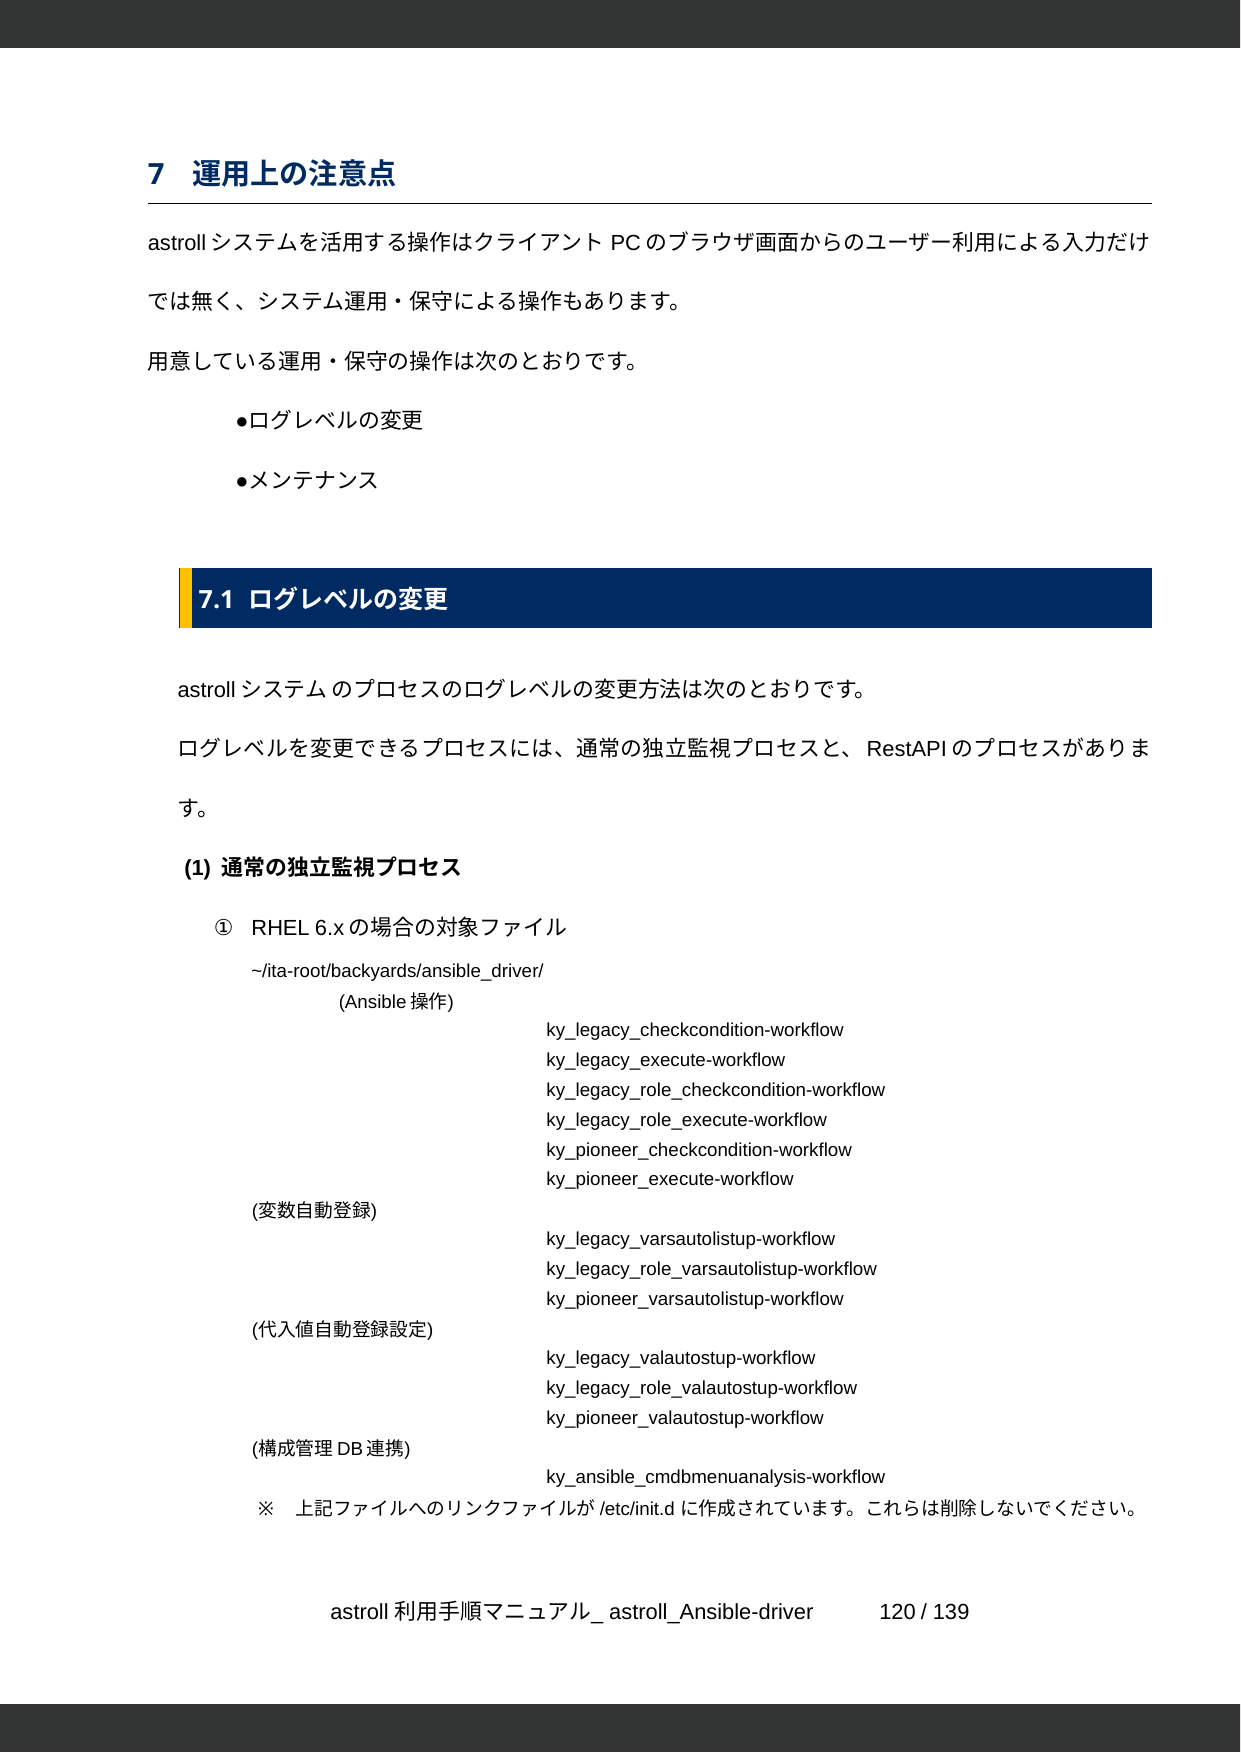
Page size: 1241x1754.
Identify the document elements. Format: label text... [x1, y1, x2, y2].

text ~/ita-root/backyards/ansible_driver/ [251, 956, 1152, 985]
subtitle ログレベルの変更 [192, 568, 1152, 628]
text ky_pioneer_checkcondition-workflow [546, 1134, 1152, 1164]
text (変数自動登録) [148, 1194, 1152, 1224]
text ky_legacy_role_valautostup-workflow [546, 1373, 1152, 1402]
text ky_legacy_checkcondition-workflow ky_legacy_execute-workflow ky_legacy_role_checkcondition-workflow [546, 1015, 1152, 1104]
text (代入値自動登録設定) [148, 1313, 1152, 1343]
text astrollシステム のプロセスのログレベルの変更方法は次のとおりです。 ログレベルを変更できるプロセスには、通常の独立監視プロセスと、RestAPIのプロセスがあります。 [177, 658, 1152, 836]
text ky_pioneer_valautostup-workflow [546, 1402, 1152, 1432]
text ky_pioneer_varsautolistup-workflow [546, 1283, 1152, 1313]
list ●メンテナンス [235, 449, 1152, 509]
text (構成管理DB連携) [148, 1432, 1152, 1462]
text ky_legacy_role_execute-workflow [546, 1104, 1152, 1134]
text ky_ansible_cmdbmenuanalysis-workflow [546, 1462, 1152, 1492]
picture [0, 0, 1241, 48]
list 通常の独立監視プロセス [184, 836, 1152, 896]
text ky_legacy_varsautolistup-workflow ky_legacy_role_varsautolistup-workflow [546, 1224, 1152, 1283]
text ky_legacy_valautostup-workflow [546, 1343, 1152, 1373]
list 上記ファイルへのリンクファイルが /etc/init.d に作成されています。これらは削除しないでください。 [258, 1492, 1152, 1522]
list RHEL 6.xの場合の対象ファイル [214, 896, 1152, 956]
list ●ログレベルの変更 [235, 389, 1152, 449]
text astrollシステムを活用する操作はクライアントPCのブラウザ画面からのユーザー利用による入力だけでは無く、システム運用・保守による操作もあります。 [148, 211, 1152, 330]
text (Ansible操作) [338, 985, 1152, 1015]
subtitle 運用上の注意点 [148, 142, 1152, 203]
text ky_pioneer_execute-workflow [546, 1164, 1152, 1194]
picture [0, 1704, 1241, 1752]
text 用意している運用・保守の操作は次のとおりです。 [148, 330, 1152, 389]
